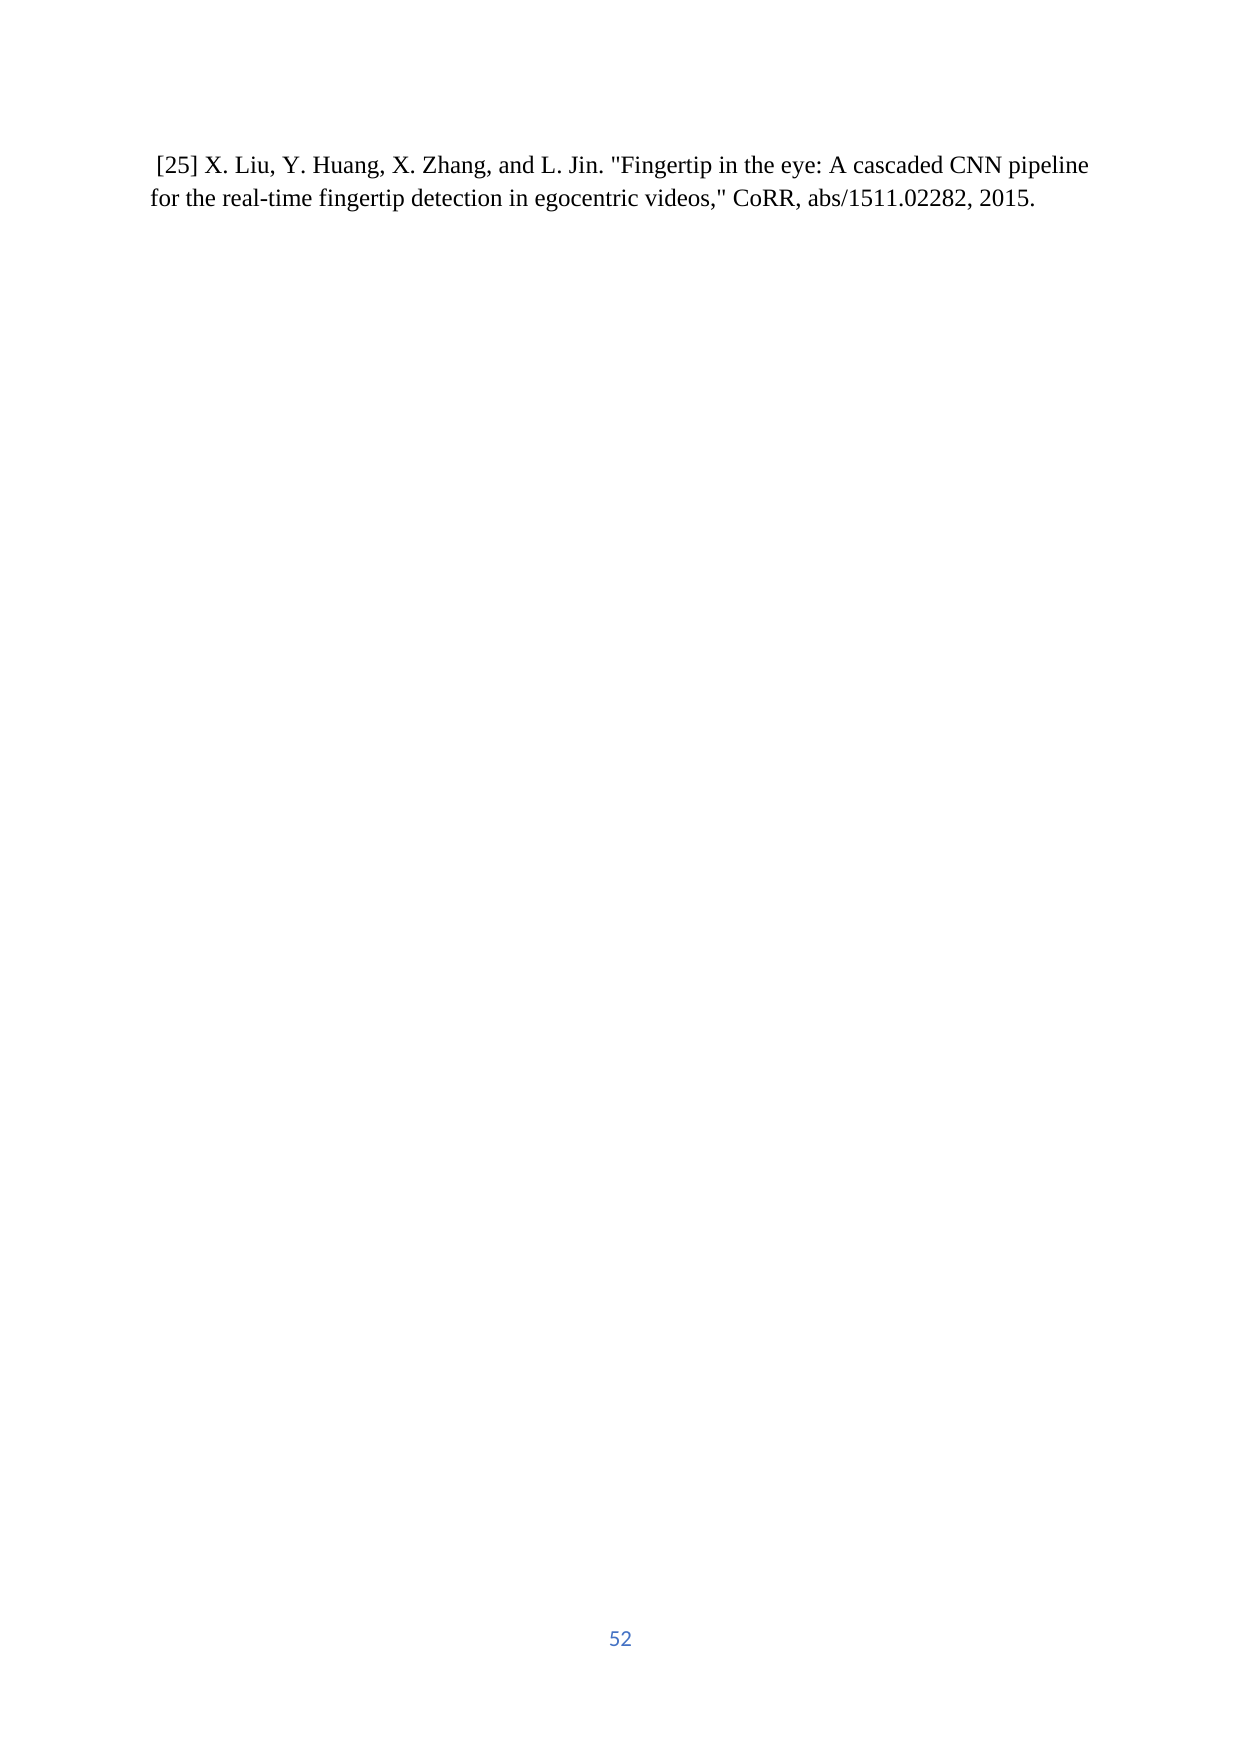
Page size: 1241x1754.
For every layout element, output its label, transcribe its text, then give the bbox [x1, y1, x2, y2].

text [25] X. Liu, Y. Huang, X. Zhang, and L. Jin. "Fingertip in the eye: A cascaded CNN pipeline for the real-time fingertip detection in egocentric videos," CoRR, abs/1511.02282, 2015. [150, 150, 1090, 212]
